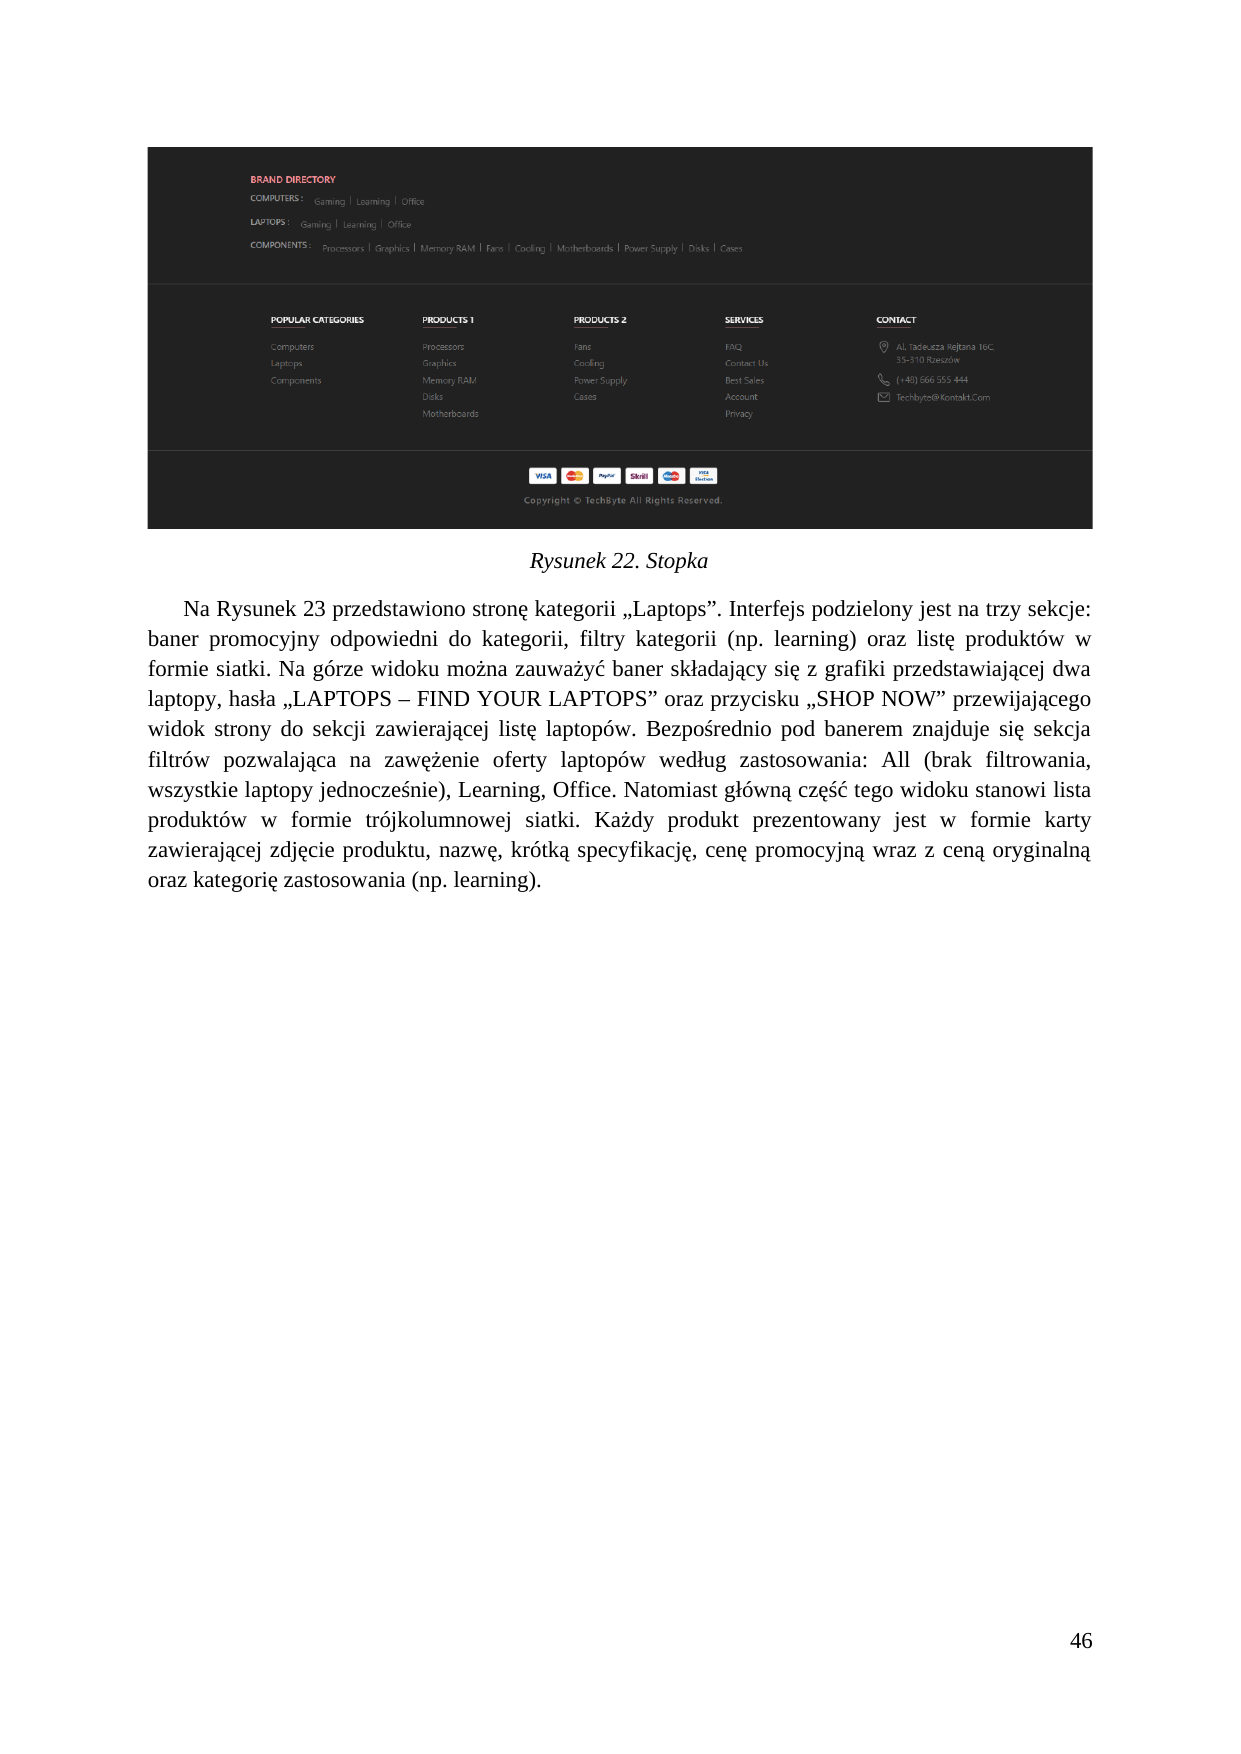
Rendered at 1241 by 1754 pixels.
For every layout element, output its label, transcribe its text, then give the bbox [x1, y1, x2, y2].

text Na Rysunek 23 przedstawiono stronę kategorii „Laptops”. Interfejs podzielony jest na trzy sekcje: baner promocyjny odpowiedni do kategorii, filtry kategorii (np. learning) oraz listę produktów w formie siatki. Na górze widoku można zauważyć baner składający się z grafiki przedstawiającej dwa laptopy, hasła „LAPTOPS – FIND YOUR LAPTOPS” oraz przycisku „SHOP NOW” przewijającego widok strony do sekcji zawierającej listę laptopów. Bezpośrednio pod banerem znajduje się sekcja filtrów pozwalająca na zawężenie oferty laptopów według zastosowania: All (brak filtrowania, wszystkie laptopy jednocześnie), Learning, Office. Natomiast główną część tego widoku stanowi lista produktów w formie trójkolumnowej siatki. Każdy produkt prezentowany jest w formie karty zawierającej zdjęcie produktu, nazwę, krótką specyfikację, cenę promocyjną wraz z ceną oryginalną oraz kategorię zastosowania (np. learning). [148, 594, 1093, 893]
picture [147, 147, 1093, 529]
text Rysunek 22. Stopka [148, 547, 1093, 574]
